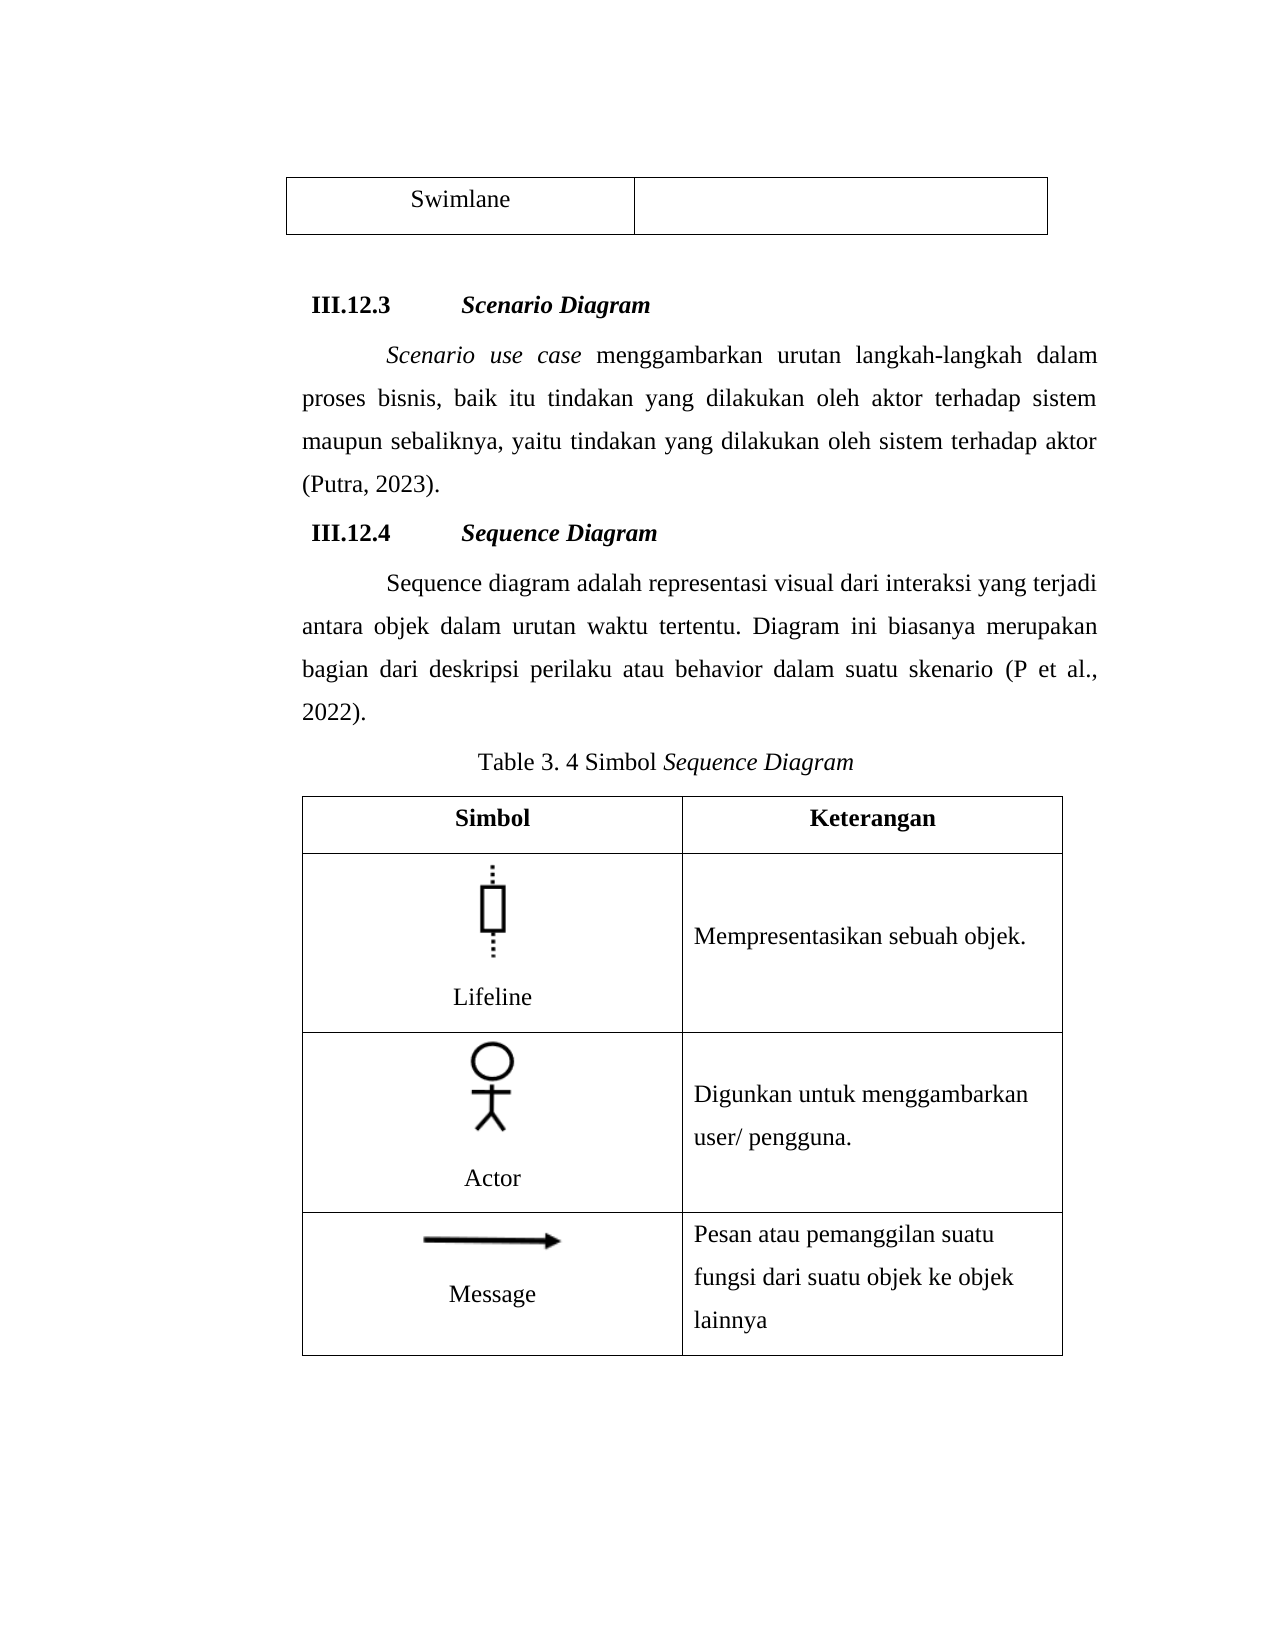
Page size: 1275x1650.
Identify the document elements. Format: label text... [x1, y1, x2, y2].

table_cell Mempresentasikan sebuah objek. [683, 854, 1062, 1032]
picture [466, 1038, 519, 1142]
text Sequence diagram adalah representasi visual dari interaksi yang terjadi antara objek dalam urutan waktu tertentu. Diagram ini biasanya merupakan bagian dari deskripsi perilaku atau behavior dalam suatu skenario (P et al., 2022). [302, 568, 1098, 726]
table_cell Lifeline [303, 854, 682, 1032]
table_cell Actor [303, 1033, 682, 1212]
picture [419, 1219, 566, 1259]
table_cell Swimlane [287, 178, 634, 234]
subtitle Scenario Diagram [311, 290, 1098, 319]
table_cell Pesan atau pemanggilan suatu fungsi dari suatu objek ke objek lainnya [683, 1213, 1062, 1355]
table_header Keterangan [683, 797, 1062, 853]
picture [476, 860, 509, 962]
table_cell Message [303, 1213, 682, 1355]
table_cell Digunkan untuk menggambarkan user/ pengguna. [683, 1033, 1062, 1212]
subtitle Sequence Diagram [311, 518, 1098, 547]
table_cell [635, 178, 1047, 234]
table_header Simbol [303, 797, 682, 853]
text Scenario use case menggambarkan urutan langkah-langkah dalam proses bisnis, baik itu tindakan yang dilakukan oleh aktor terhadap sistem maupun sebaliknya, yaitu tindakan yang dilakukan oleh sistem terhadap aktor (Putra, 2023). [302, 340, 1098, 498]
text Table 3. 4 Simbol Sequence Diagram [236, 747, 1098, 775]
